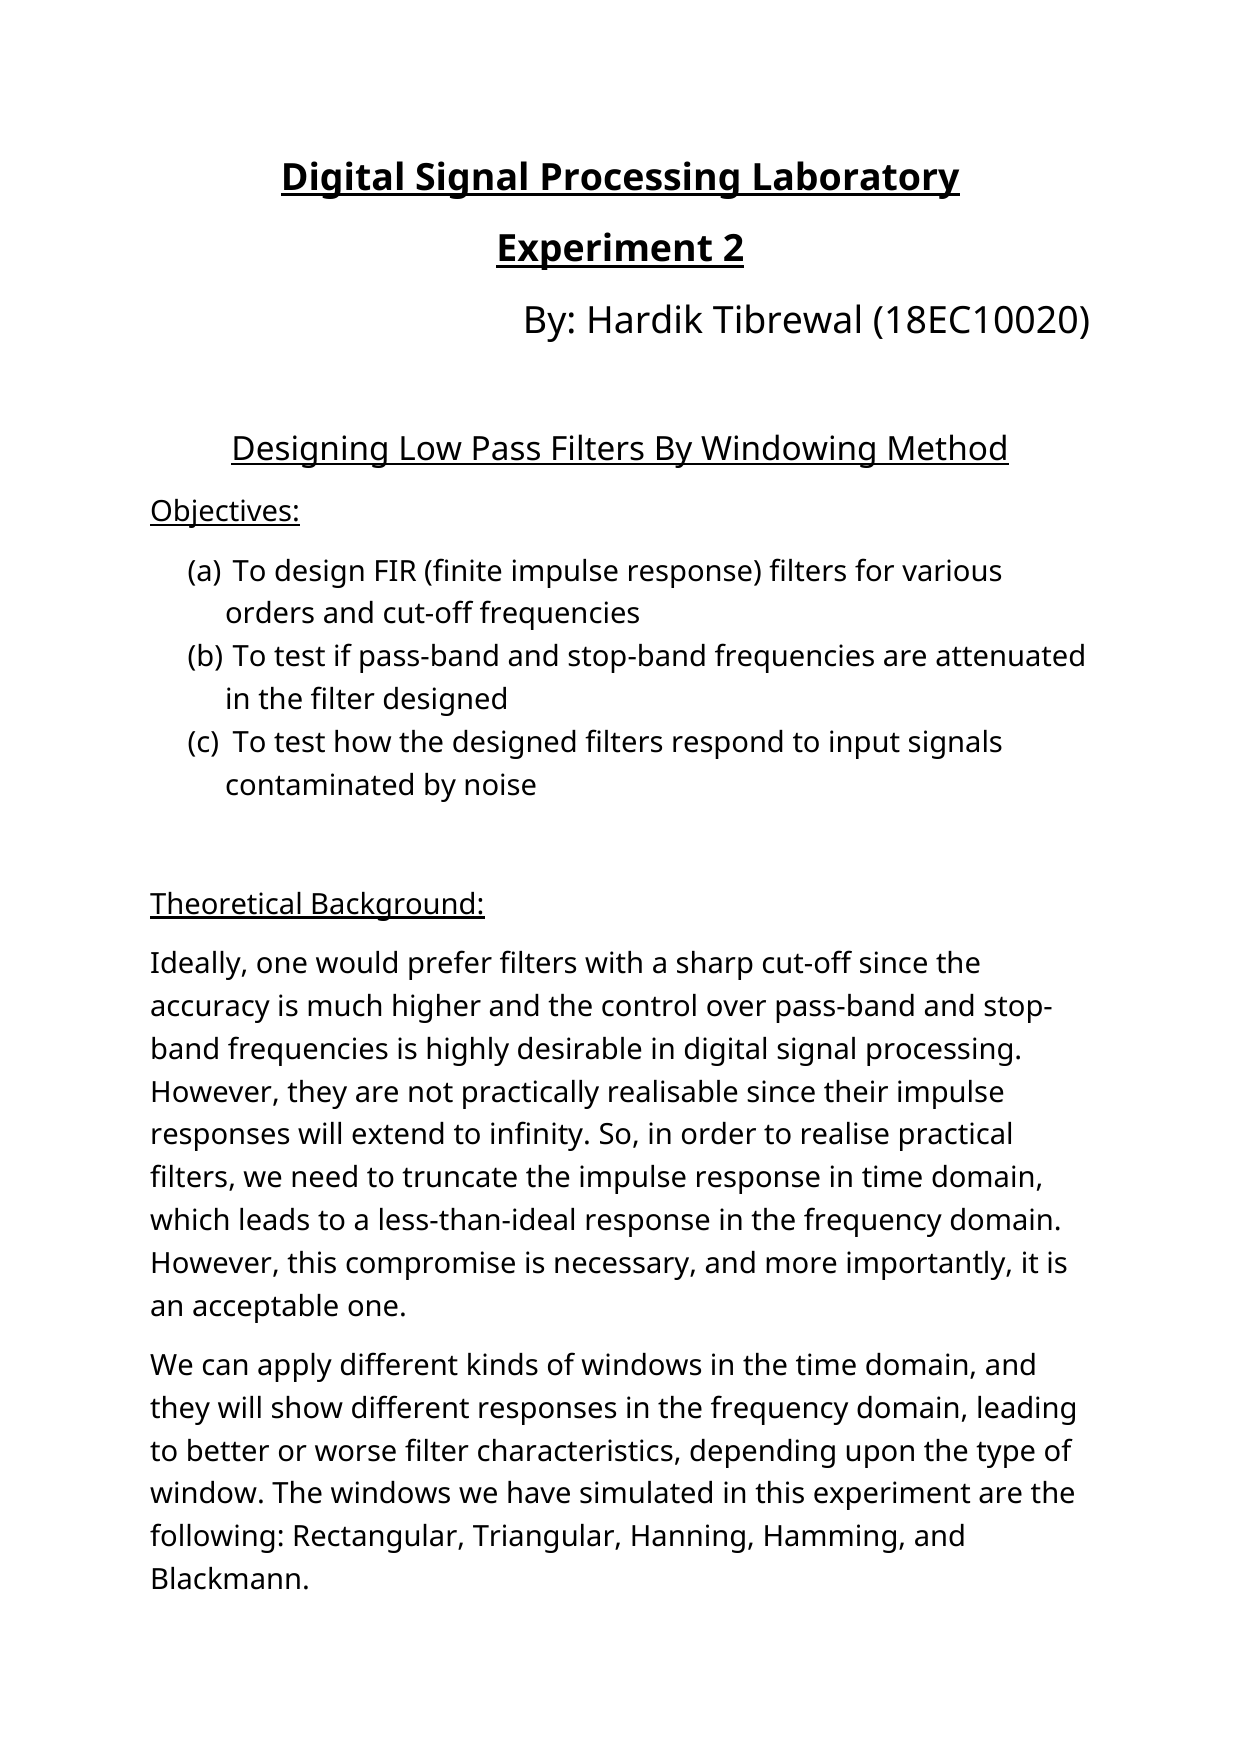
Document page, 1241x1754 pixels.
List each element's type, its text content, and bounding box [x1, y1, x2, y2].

list To design FIR (finite impulse response) filters for various orders and cut-off frequencies [187, 550, 1090, 632]
text Ideally, one would prefer filters with a sharp cut-off since the accuracy is much higher and the control over pass-band and stop-band frequencies is highly desirable in digital signal processing. However, they are not practically realisable since their impulse responses will extend to infinity. So, in order to realise practical filters, we need to truncate the impulse response in time domain, which leads to a less-than-ideal response in the frequency domain. However, this compromise is necessary, and more importantly, it is an acceptable one. [150, 942, 1090, 1324]
text Digital Signal Processing Laboratory [150, 150, 1090, 201]
text We can apply different kinds of windows in the time domain, and they will show different responses in the frequency domain, leading to better or worse filter characteristics, depending upon the type of window. The windows we have simulated in this experiment are the following: Rectangular, Triangular, Hanning, Hamming, and Blackmann. [150, 1344, 1090, 1598]
list To test if pass-band and stop-band frequencies are attenuated in the filter designed [187, 636, 1090, 718]
text Designing Low Pass Filters By Windowing Method [150, 425, 1090, 470]
text Objectives: [150, 490, 1090, 530]
text By: Hardik Tibrewal (18EC10020) [150, 293, 1090, 344]
list To test how the designed filters respond to input signals contaminated by noise [187, 721, 1090, 804]
text Theoretical Background: [150, 883, 1090, 923]
text Experiment 2 [150, 222, 1090, 273]
